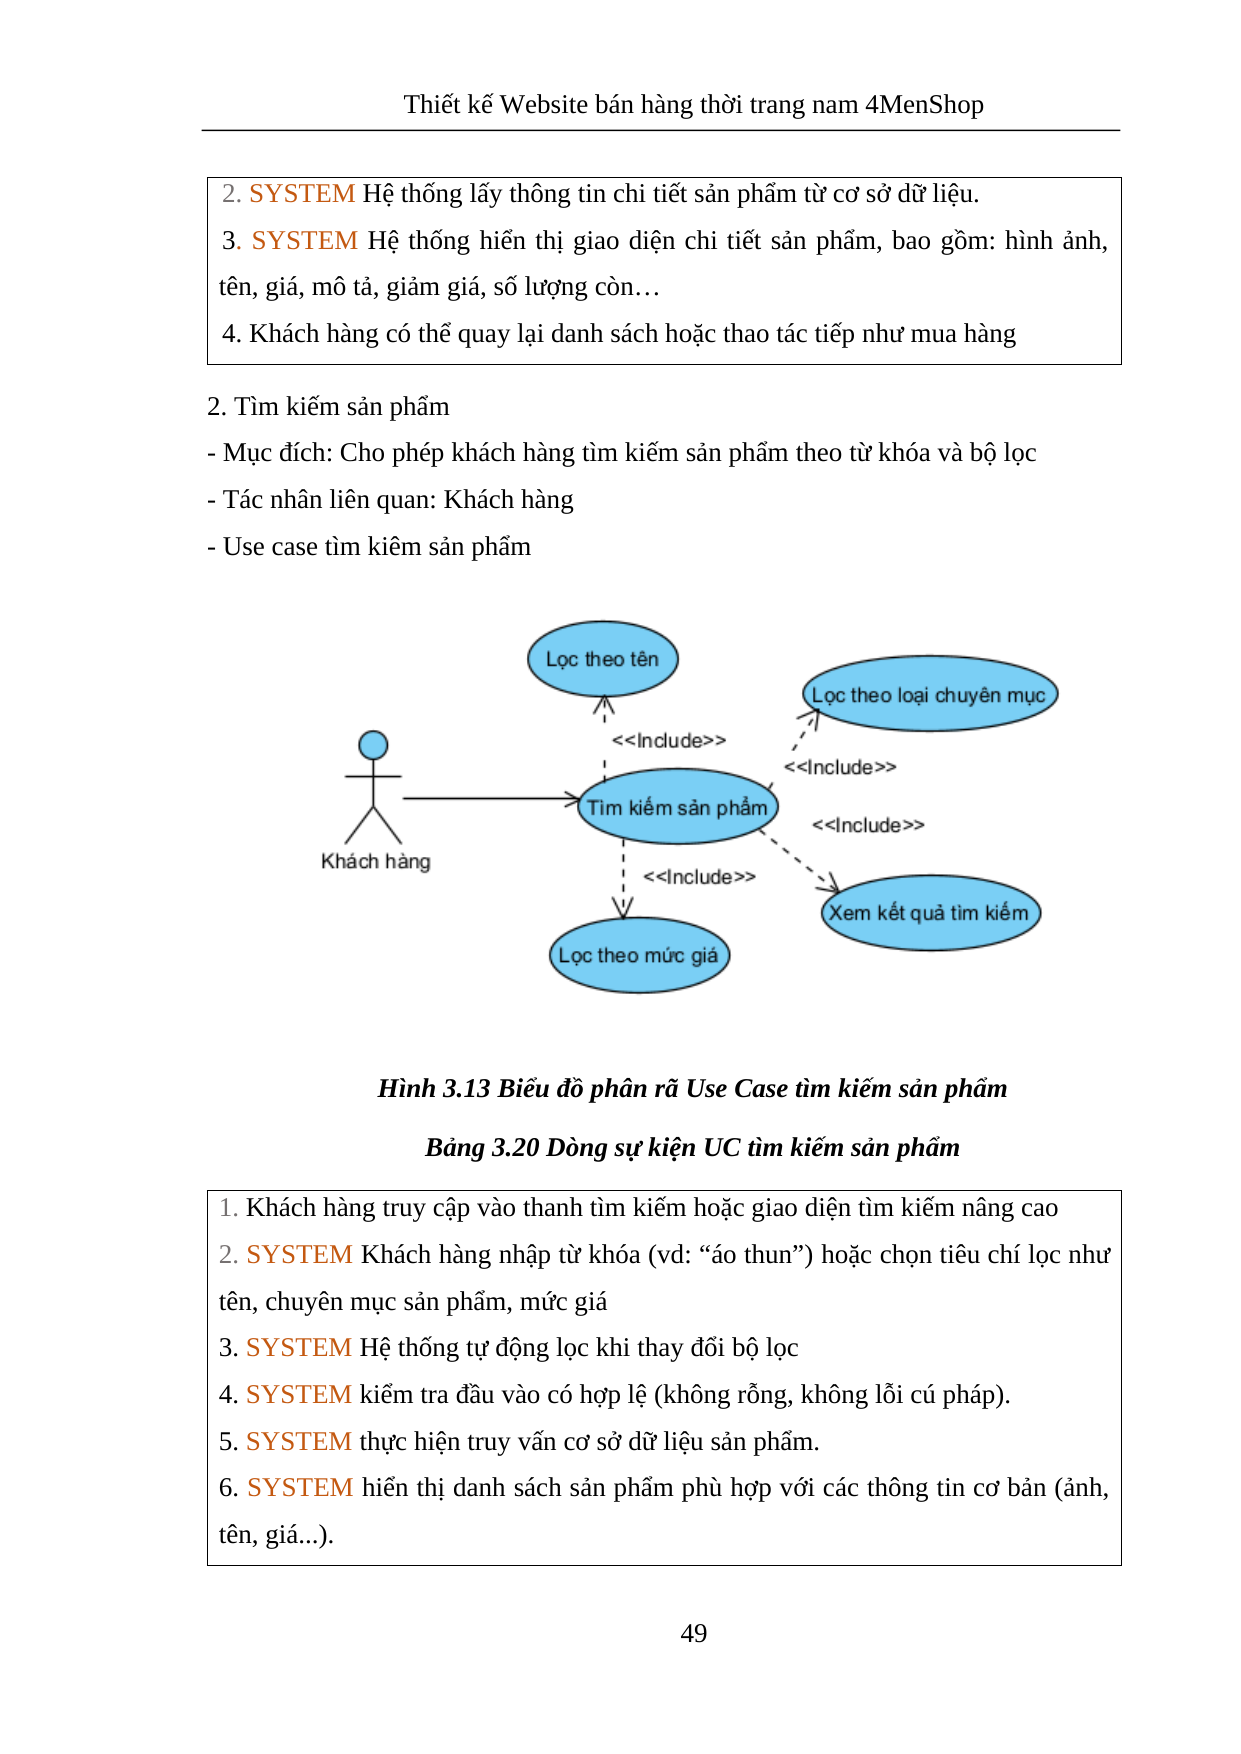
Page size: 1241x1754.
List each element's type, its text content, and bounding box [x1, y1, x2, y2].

text - Mục đích: Cho phép khách hàng tìm kiếm sản phẩm theo từ khóa và bộ lọc [207, 437, 1122, 468]
text Hình 3.13 Biểu đồ phân rã Use Case tìm kiếm sản phẩm [207, 1072, 1122, 1103]
picture [315, 589, 1073, 1019]
text 2. Tìm kiếm sản phẩm [207, 390, 1122, 421]
text - Tác nhân liên quan: Khách hàng [207, 483, 1122, 514]
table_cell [208, 1238, 1121, 1564]
table_cell 2. SYSTEM Hệ thống lấy thông tin chi tiết sản phẩm từ cơ sở dữ liệu. 3. SYSTEM Hệ thống hiển thị giao diện chi tiết sản phẩm, bao gồm: hình ảnh, tên, giá, mô tả, giảm giá, số lượng còn… 4. Khách hàng có thể quay lại danh sách hoặc thao tác tiếp như mua hàng [208, 178, 1121, 364]
text - Use case tìm kiêm sản phẩm [207, 530, 1122, 561]
table_header 1. Khách hàng truy cập vào thanh tìm kiếm hoặc giao diện tìm kiếm nâng cao [208, 1191, 1121, 1238]
text Bảng 3.20 Dòng sự kiện UC tìm kiếm sản phẩm [207, 1131, 1122, 1162]
